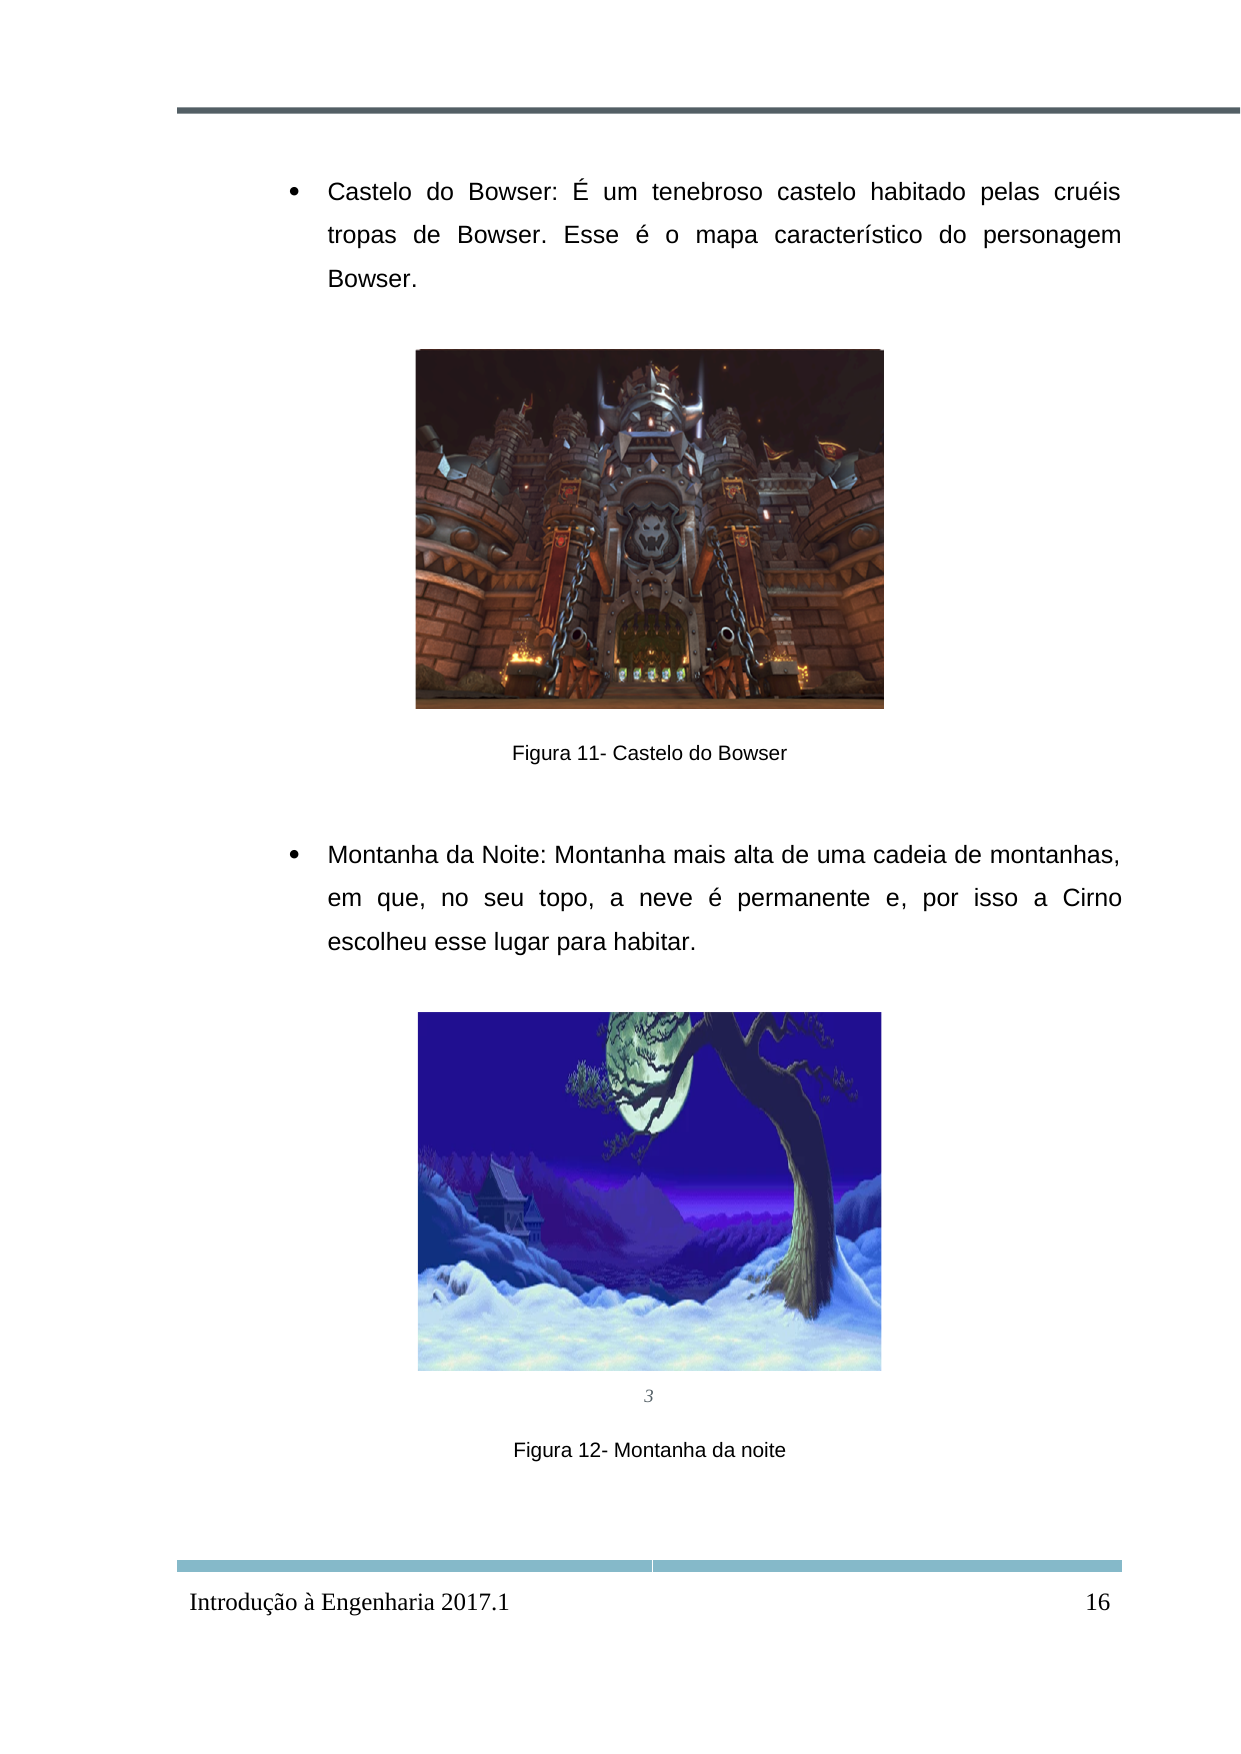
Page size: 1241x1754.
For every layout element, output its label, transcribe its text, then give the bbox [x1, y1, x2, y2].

text Figura 12- Montanha da noite [177, 1438, 1122, 1462]
list Castelo do Bowser: É um tenebroso castelo habitado pelas cruéis tropas de Bowser. Esse é o mapa característico do personagem Bowser. [290, 177, 1122, 292]
picture [417, 1012, 882, 1371]
text Figura 11- Castelo do Bowser [177, 740, 1122, 764]
picture [415, 349, 884, 709]
list Montanha da Noite: Montanha mais alta de uma cadeia de montanhas, em que, no seu topo, a neve é permanente e, por isso a Cirno escolheu esse lugar para habitar. [290, 840, 1122, 955]
